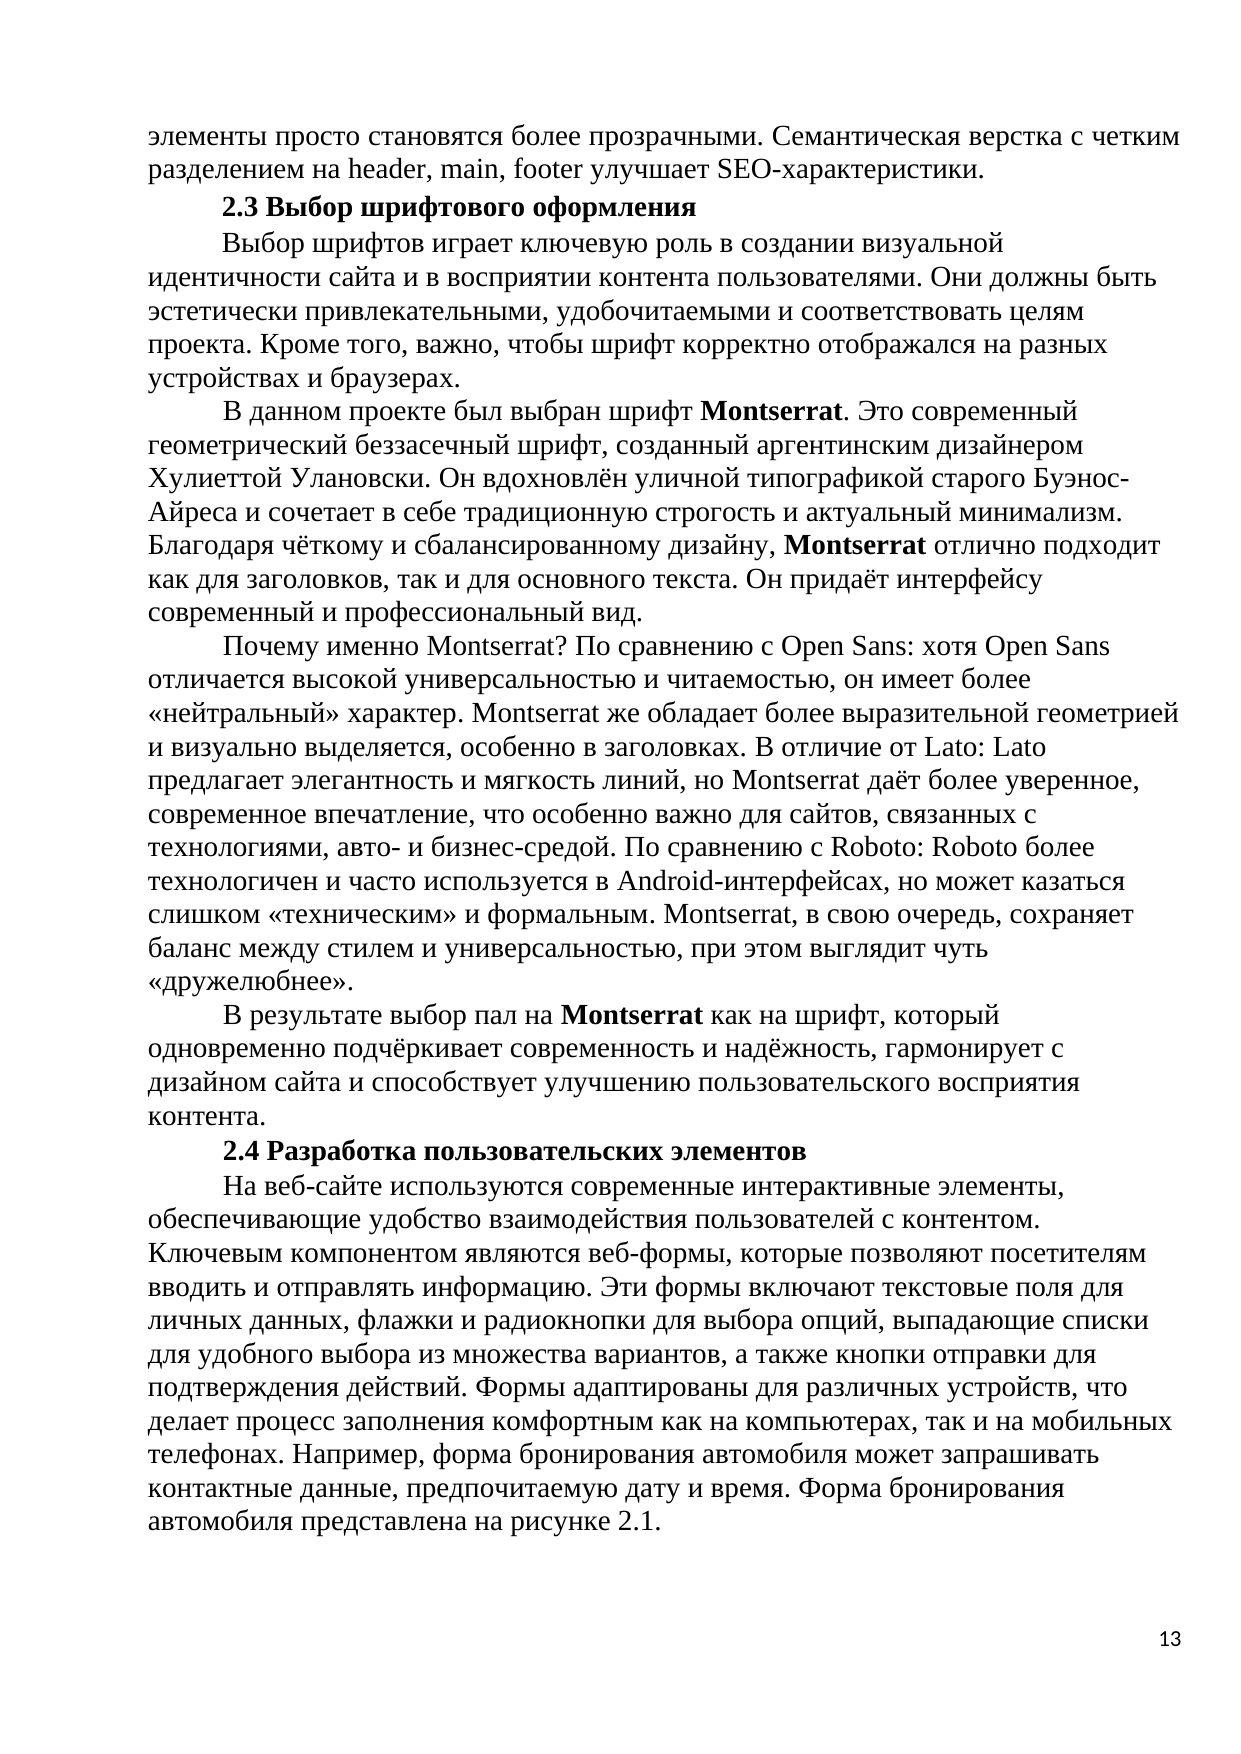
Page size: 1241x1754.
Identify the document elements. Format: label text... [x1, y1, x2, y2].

text Выбор шрифтов играет ключевую роль в создании визуальной идентичности сайта и в восприятии контента пользователями. Они должны быть эстетически привлекательными, удобочитаемыми и соответствовать целям проекта. Кроме того, важно, чтобы шрифт корректно отображался на разных устройствах и браузерах. В данном проекте был выбран шрифт Montserrat. Это современный геометрический беззасечный шрифт, созданный аргентинским дизайнером Хулиеттой Улановски. Он вдохновлён уличной типографикой старого Буэнос-Айреса и сочетает в себе традиционную строгость и актуальный минимализм. Благодаря чёткому и сбалансированному дизайну, Montserrat отлично подходит как для заголовков, так и для основного текста. Он придаёт интерфейсу современный и профессиональный вид. Почему именно Montserrat? По сравнению с Open Sans: хотя Open Sans отличается высокой универсальностью и читаемостью, он имеет более «нейтральный» характер. Montserrat же обладает более выразительной геометрией и визуально выделяется, особенно в заголовках. В отличие от Lato: Lato предлагает элегантность и мягкость линий, но Montserrat даёт более уверенное, современное впечатление, что особенно важно для сайтов, связанных с технологиями, авто- и бизнес-средой. По сравнению с Roboto: Roboto более технологичен и часто используется в Android-интерфейсах, но может казаться слишком «техническим» и формальным. Montserrat, в свою очередь, сохраняет баланс между стилем и универсальностью, при этом выглядит чуть «дружелюбнее». В результате выбор пал на Montserrat как на шрифт, который одновременно подчёркивает современность и надёжность, гармонирует с дизайном сайта и способствует улучшению пользовательского восприятия контента. 2.4 Разработка пользовательских элементов На веб-сайте используются современные интерактивные элементы, обеспечивающие удобство взаимодействия пользователей с контентом. Ключевым компонентом являются веб-формы, которые позволяют посетителям вводить и отправлять информацию. Эти формы включают текстовые поля для личных данных, флажки и радиокнопки для выбора опций, выпадающие списки для удобного выбора из множества вариантов, а также кнопки отправки для подтверждения действий. Формы адаптированы для различных устройств, что делает процесс заполнения комфортным как на компьютерах, так и на мобильных телефонах. Например, форма бронирования автомобиля может запрашивать контактные данные, предпочитаемую дату и время. Форма бронирования автомобиля представлена на рисунке 2.1. [148, 226, 1181, 1537]
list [148, 118, 1181, 185]
subtitle 2.3 Выбор шрифтового оформления [148, 189, 1181, 223]
